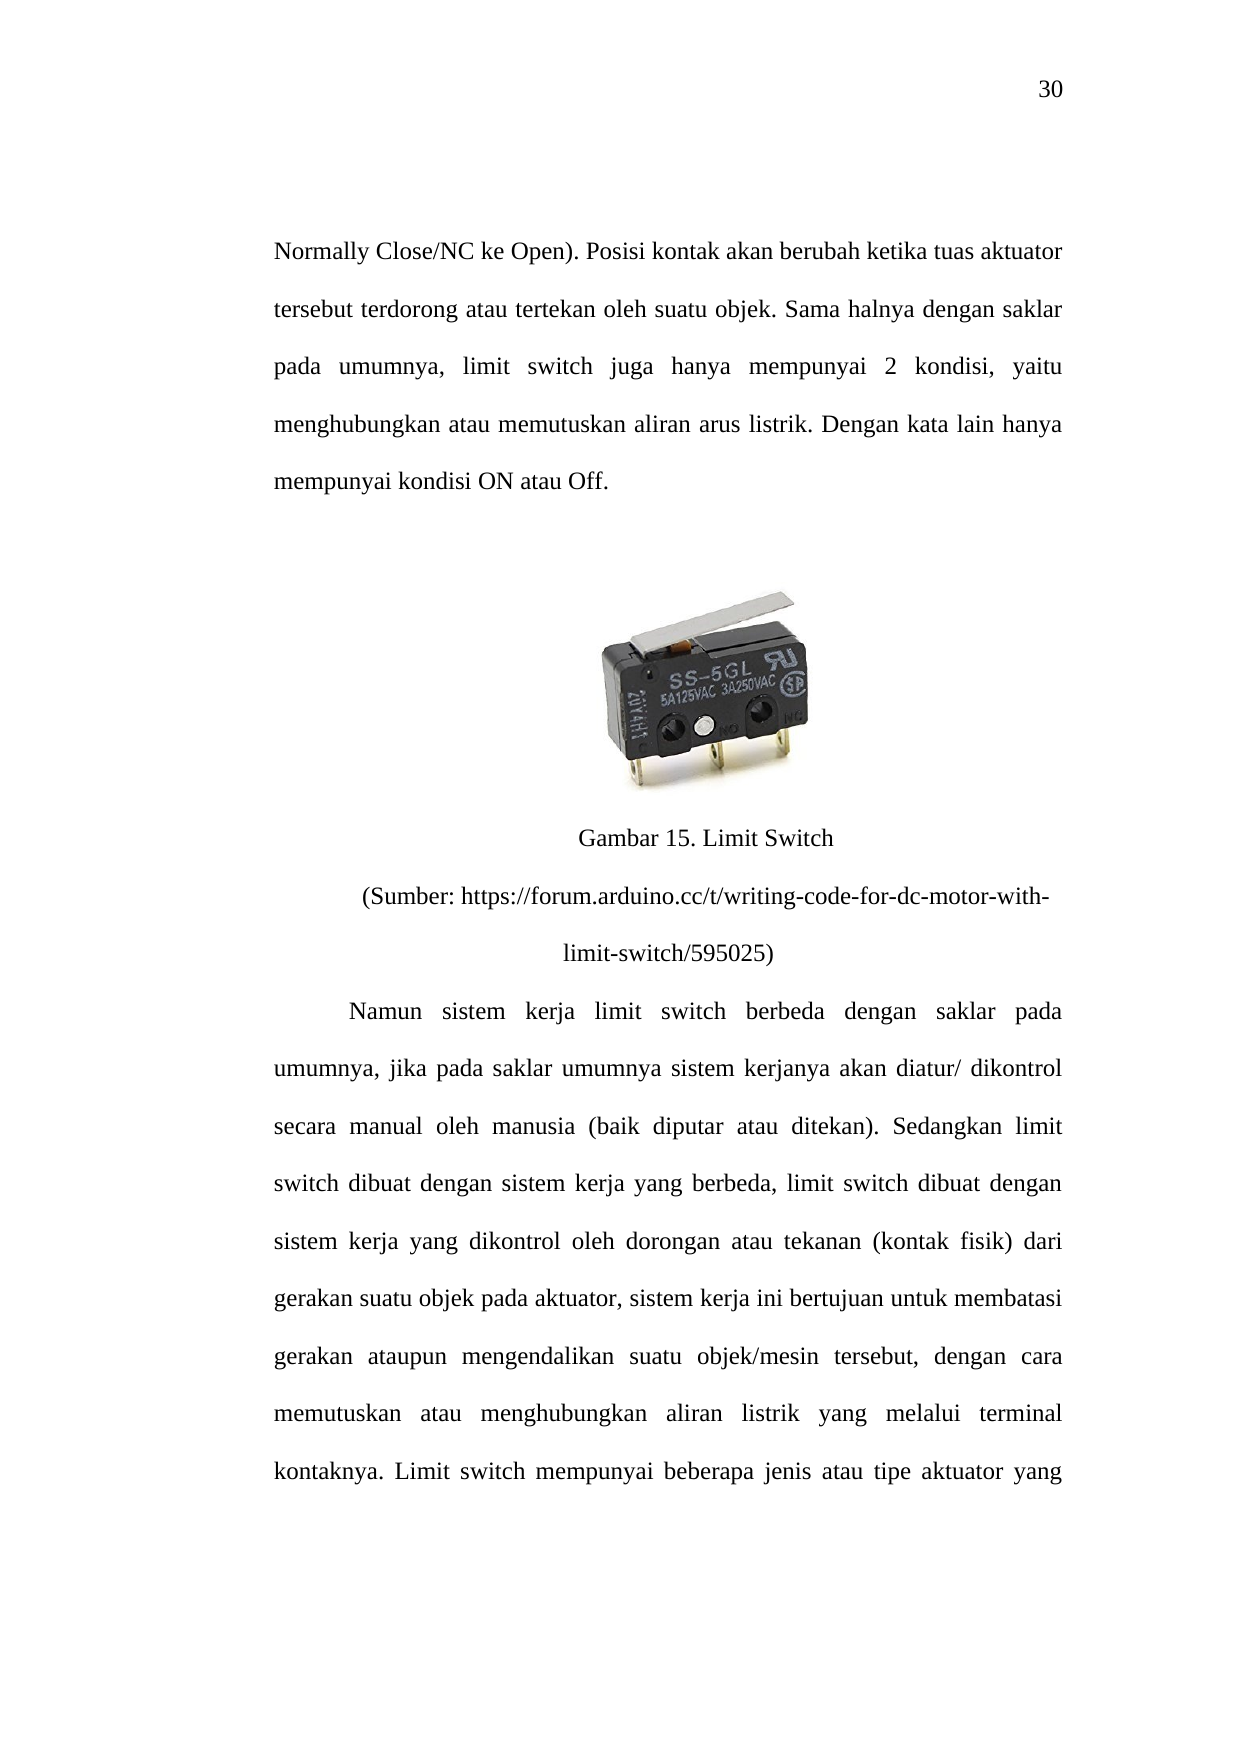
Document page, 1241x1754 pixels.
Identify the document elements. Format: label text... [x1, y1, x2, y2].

list (Sumber: https://forum.arduino.cc/t/writing-code-for-dc-motor-with-limit-switch/595025) [274, 881, 1063, 967]
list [274, 236, 1063, 495]
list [274, 996, 1063, 1484]
text Gambar 15. Limit Switch [349, 823, 1063, 852]
picture [595, 579, 817, 796]
